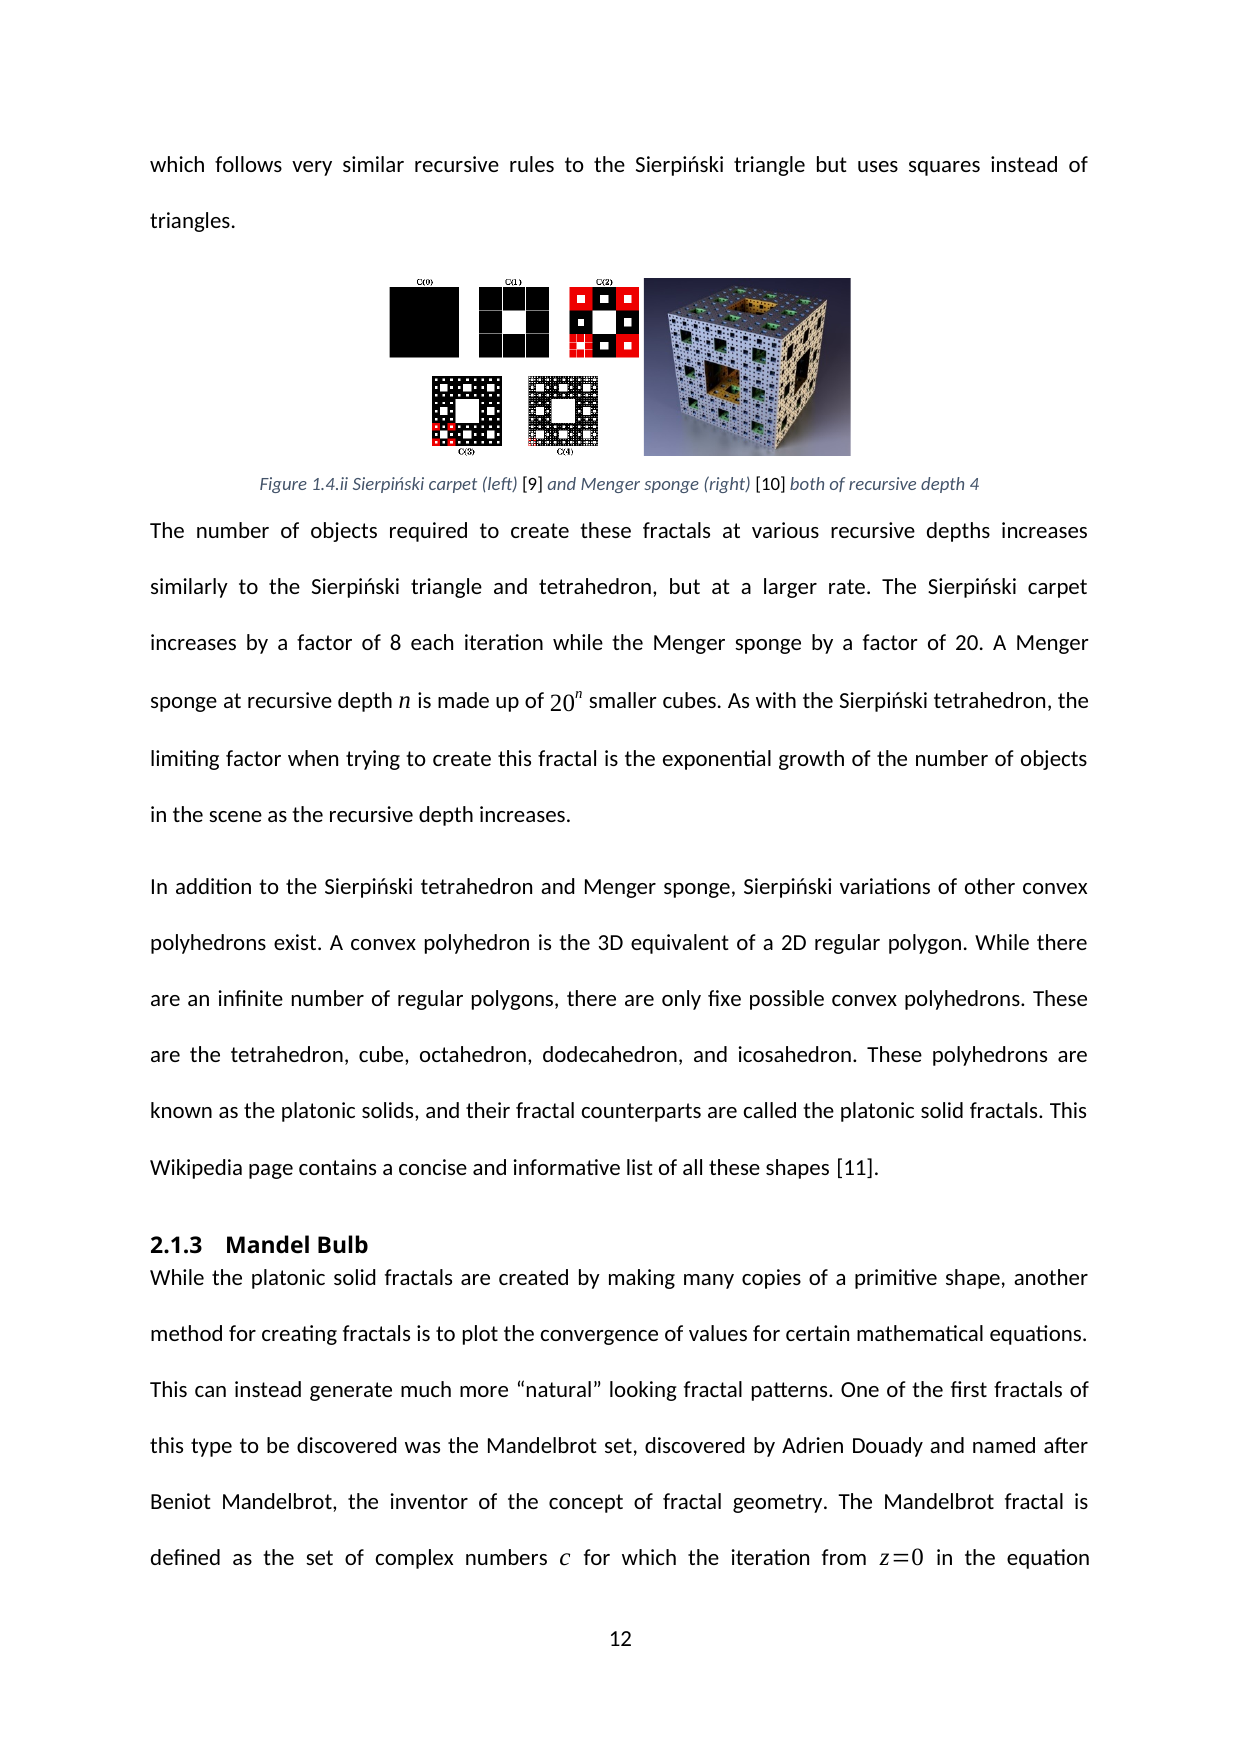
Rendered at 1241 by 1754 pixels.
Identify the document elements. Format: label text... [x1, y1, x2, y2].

text In addition to the Sierpiński tetrahedron and Menger sponge, Sierpiński variations of other convex polyhedrons exist. A convex polyhedron is the 3D equivalent of a 2D regular polygon. While there are an infinite number of regular polygons, there are only fixe possible convex polyhedrons. These are the tetrahedron, cube, octahedron, dodecahedron, and icosahedron. These polyhedrons are known as the platonic solids, and their fractal counterparts are called the platonic solid fractals. This Wikipedia page contains a concise and informative list of all these shapes . [150, 872, 1090, 1181]
subtitle Mandel Bulb [150, 1229, 1090, 1261]
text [150, 150, 1090, 234]
text Figure . Sierpiński carpet (left) and Menger sponge (right) both of recursive depth 4 [150, 473, 1090, 496]
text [150, 1263, 1090, 1571]
picture [389, 278, 639, 456]
text The number of objects required to create these fractals at various recursive depths increases similarly to the Sierpiński triangle and tetrahedron, but at a larger rate. The Sierpiński carpet increases by a factor of 8 each iteration while the Menger sponge by a factor of 20. A Menger sponge at recursive depth is made up of smaller cubes. As with the Sierpiński tetrahedron, the limiting factor when trying to create this fractal is the exponential growth of the number of objects in the scene as the recursive depth increases. [150, 516, 1090, 828]
picture [643, 278, 851, 456]
